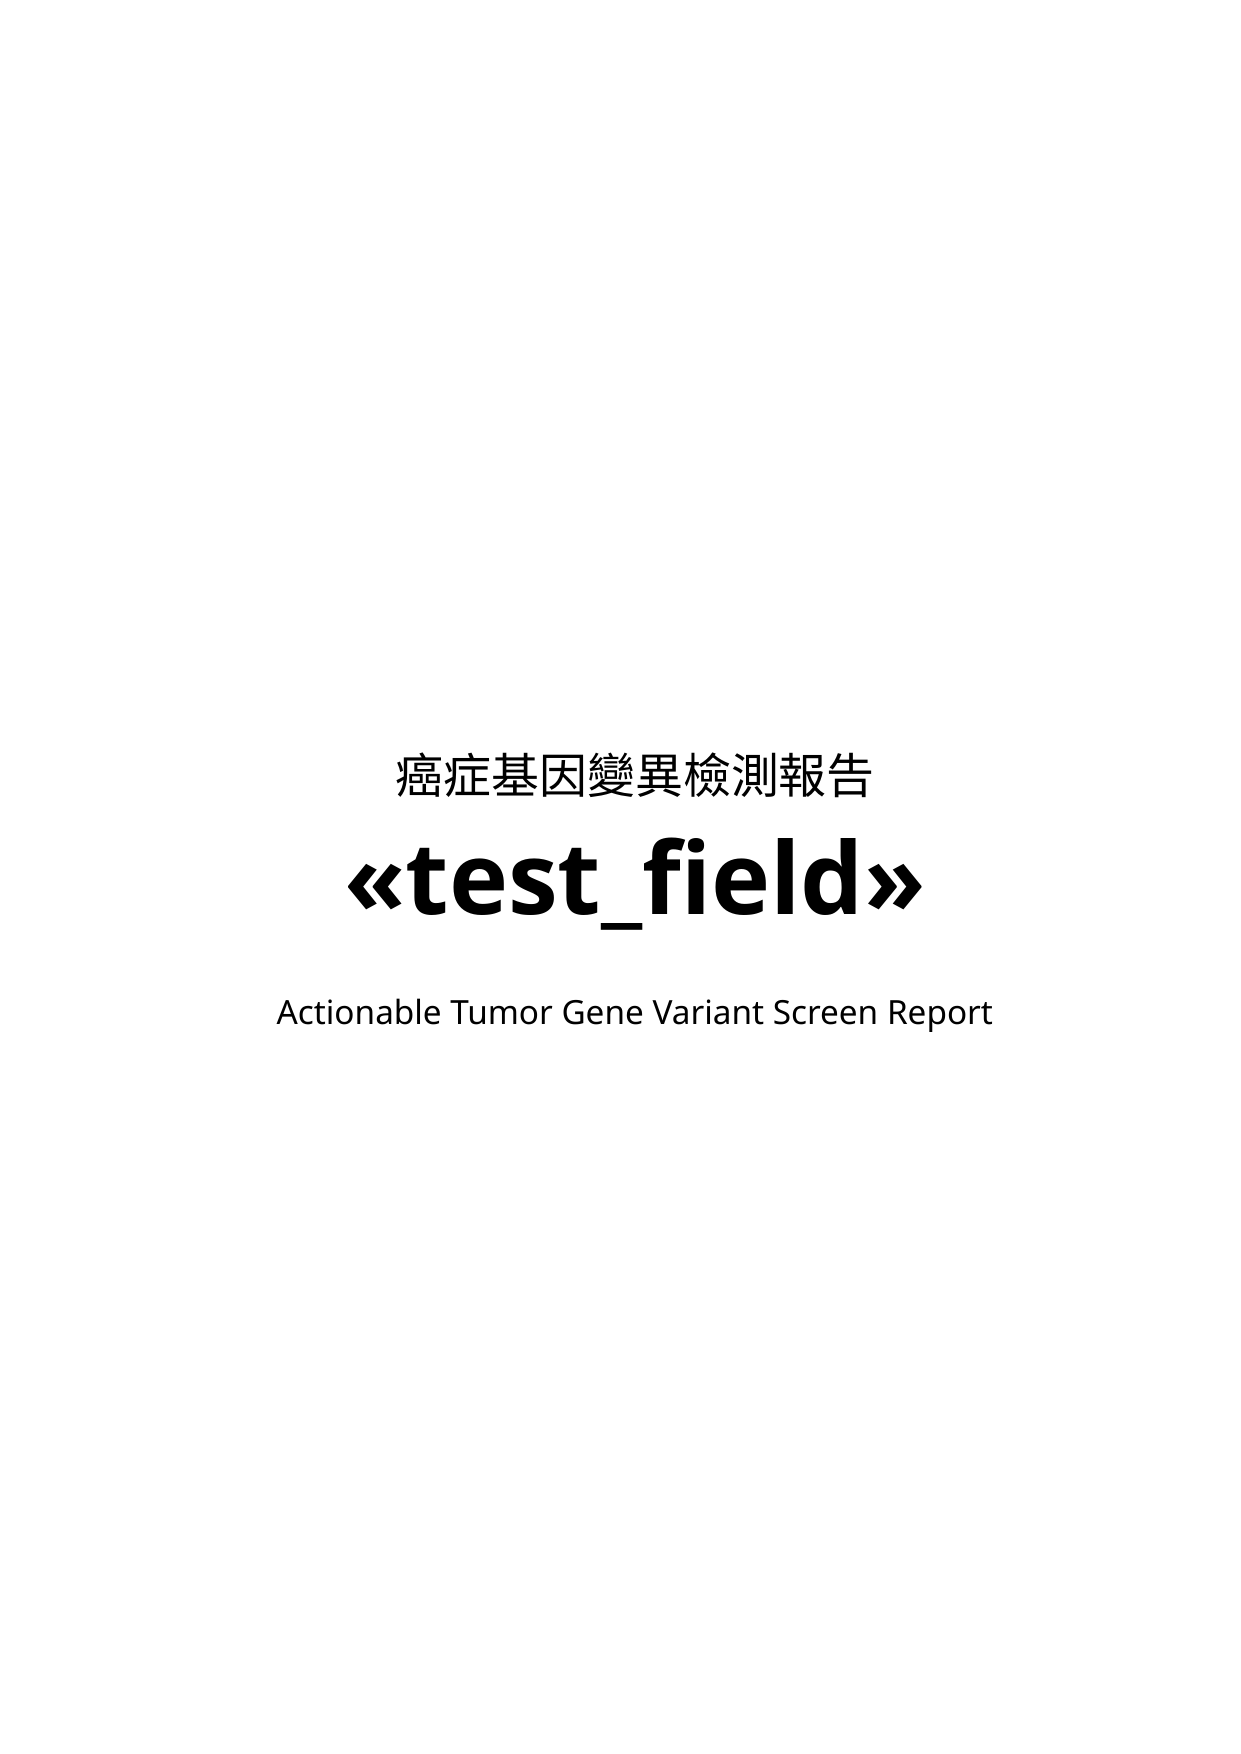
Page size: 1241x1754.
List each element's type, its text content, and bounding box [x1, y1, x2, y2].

text Actionable Tumor Gene Variant Screen Report [118, 989, 1152, 1034]
text 癌症基因變異檢測報告 [118, 738, 1152, 807]
text «test_field» [118, 807, 1152, 944]
